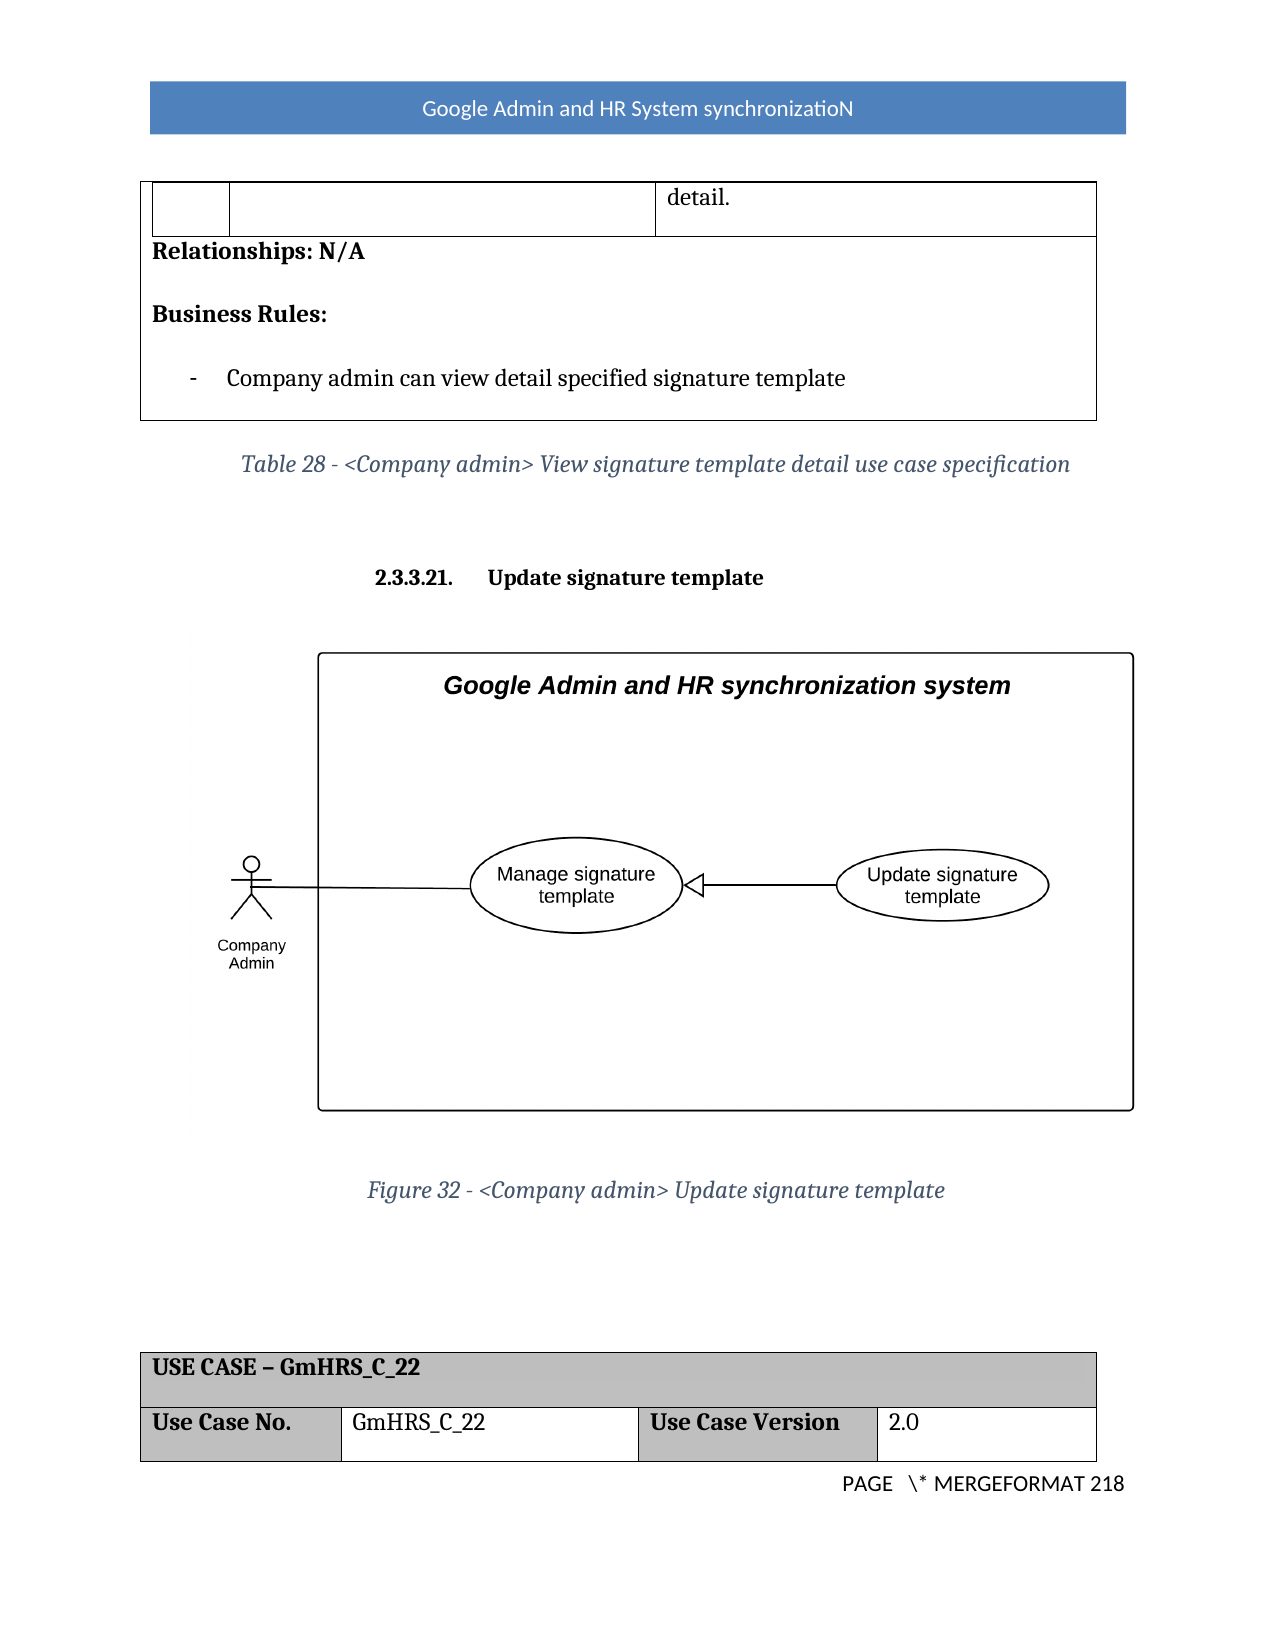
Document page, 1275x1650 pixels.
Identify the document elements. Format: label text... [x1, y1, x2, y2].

subtitle Update signature template [375, 565, 1125, 591]
table_cell Use Case Version [639, 1408, 877, 1461]
table_cell GmHRS_C_22 [342, 1408, 638, 1461]
table_cell 2.0 [878, 1408, 1096, 1461]
table_cell Use Case No. [141, 1408, 341, 1461]
text Figure 32 - <Company admin> Update signature template [187, 1176, 1125, 1204]
table_header USE CASE – GmHRS_C_22 [141, 1353, 1096, 1407]
picture [187, 624, 1163, 1143]
text Table 28 - <Company admin> View signature template detail use case specification [187, 450, 1125, 478]
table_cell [141, 182, 1096, 419]
